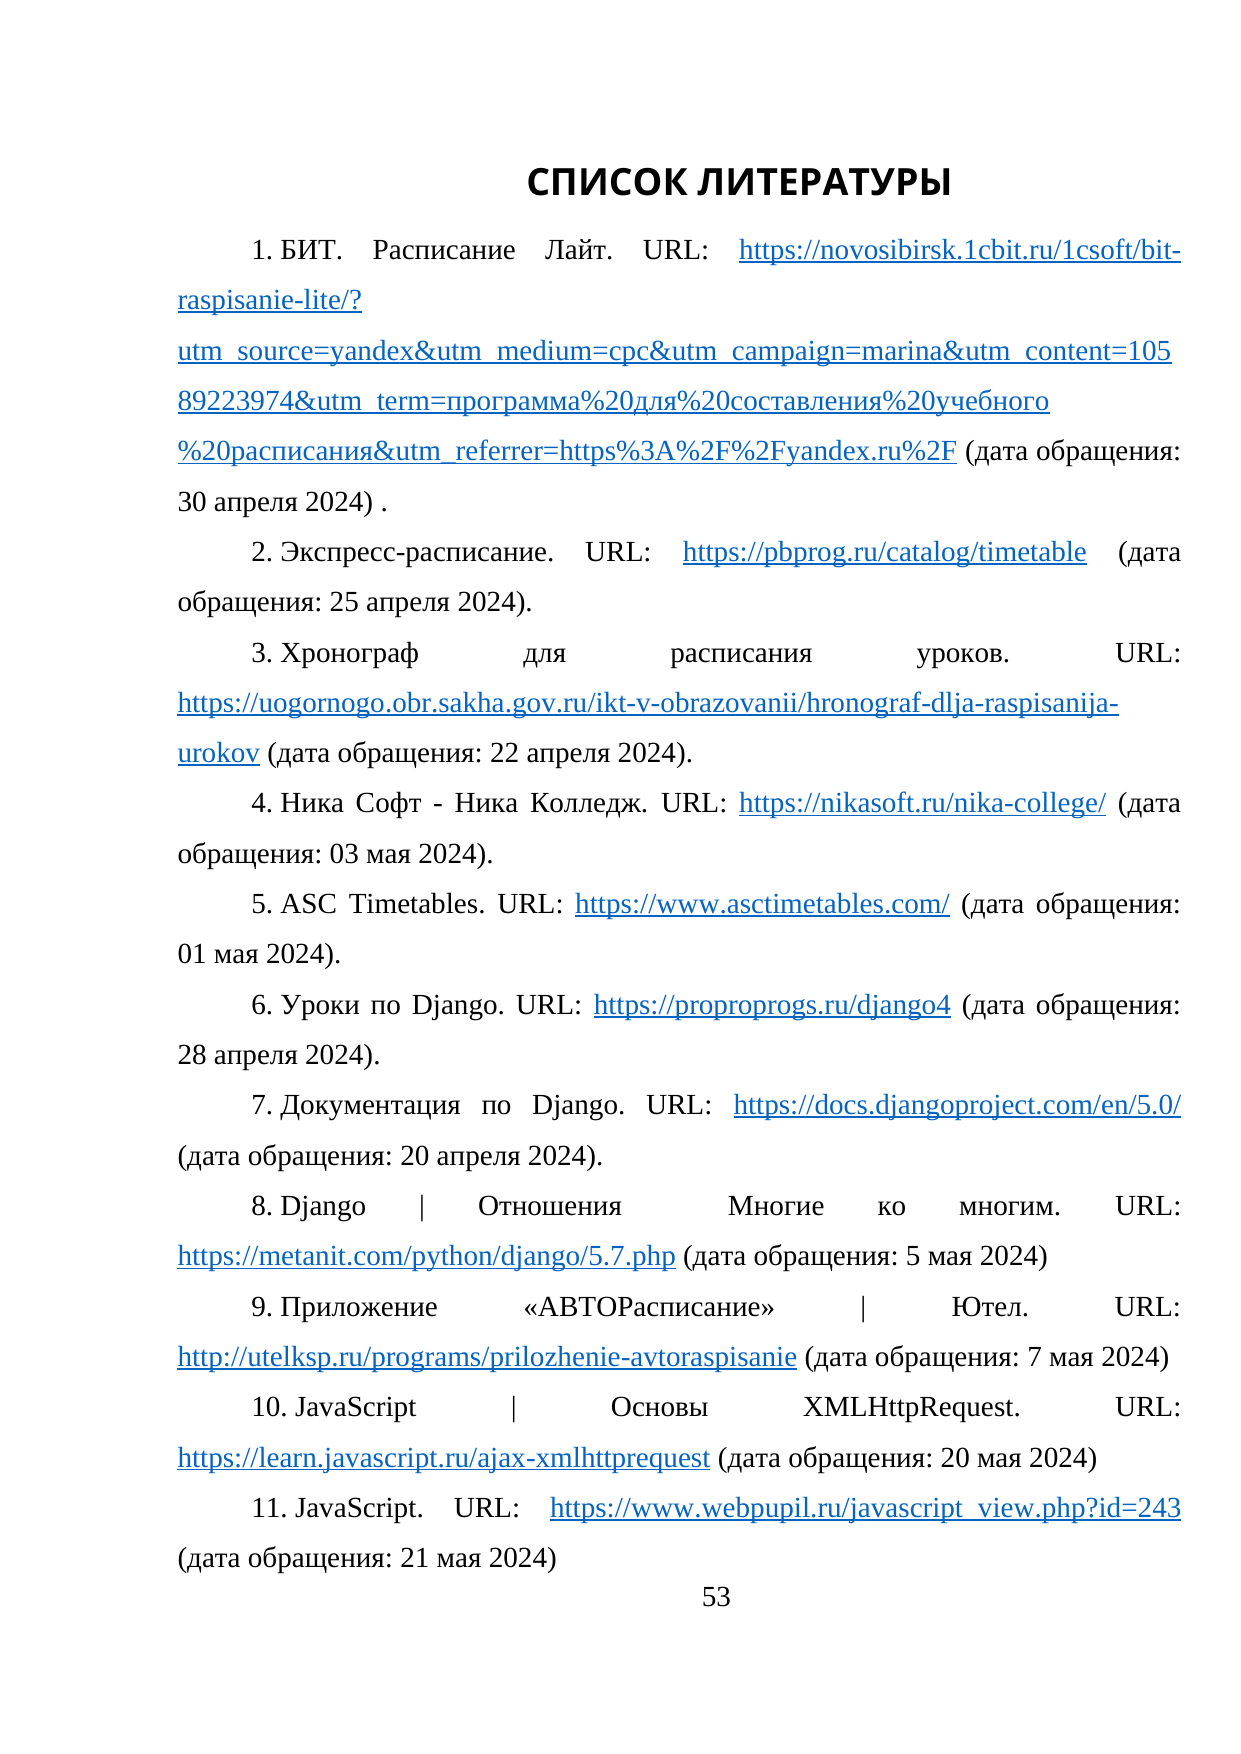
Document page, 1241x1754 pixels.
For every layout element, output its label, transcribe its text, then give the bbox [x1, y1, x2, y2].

list ASC Timetables. URL: https://www.asctimetables.com/ (дата обращения: 01 мая 2024). [177, 886, 1181, 970]
list Документация по Django. URL: https://docs.djangoproject.com/en/5.0/ (дата обращения: 20 апреля 2024). [177, 1087, 1181, 1171]
list JavaScript | Основы XMLHttpRequest. URL: https://learn.javascript.ru/ajax-xmlhttprequest (дата обращения: 20 мая 2024) [177, 1389, 1181, 1473]
list Хронограф для расписания уроков. URL: https://uogornogo.obr.sakha.gov.ru/ikt-v-obrazovanii/hronograf-dlja-raspisanija-urokov (дата обращения: 22 апреля 2024). [177, 635, 1181, 769]
list Приложение «АВТОРасписание» | Ютел. URL: http://utelksp.ru/programs/prilozhenie-avtoraspisanie (дата обращения: 7 мая 2024) [177, 1289, 1181, 1373]
list Уроки по Django. URL: https://proproprogs.ru/django4 (дата обращения: 28 апреля 2024). [177, 987, 1181, 1071]
list Экспресс-расписание. URL: https://pbprog.ru/catalog/timetable (дата обращения: 25 апреля 2024). [177, 534, 1181, 618]
list Ника Софт - Ника Колледж. URL: https://nikasoft.ru/nika-college/ (дата обращения: 03 мая 2024). [177, 786, 1181, 869]
subtitle Список литературы [297, 156, 1181, 207]
list БИТ. Расписание Лайт. URL: https://novosibirsk.1cbit.ru/1csoft/bit-raspisanie-lite/?utm_source=yandex&utm_medium=cpc&utm_campaign=marina&utm_content=10589223974&utm_term=программа%20для%20составления%20учебного%20расписания&utm_referrer=https%3A%2F%2Fyandex.ru%2F (дата обращения: 30 апреля 2024) . [177, 232, 1181, 517]
list JavaScript. URL: https://www.webpupil.ru/javascript_view.php?id=243 (дата обращения: 21 мая 2024) [177, 1490, 1181, 1574]
list Django | Отношения Многие ко многим. URL: https://metanit.com/python/django/5.7.php (дата обращения: 5 мая 2024) [177, 1188, 1181, 1272]
